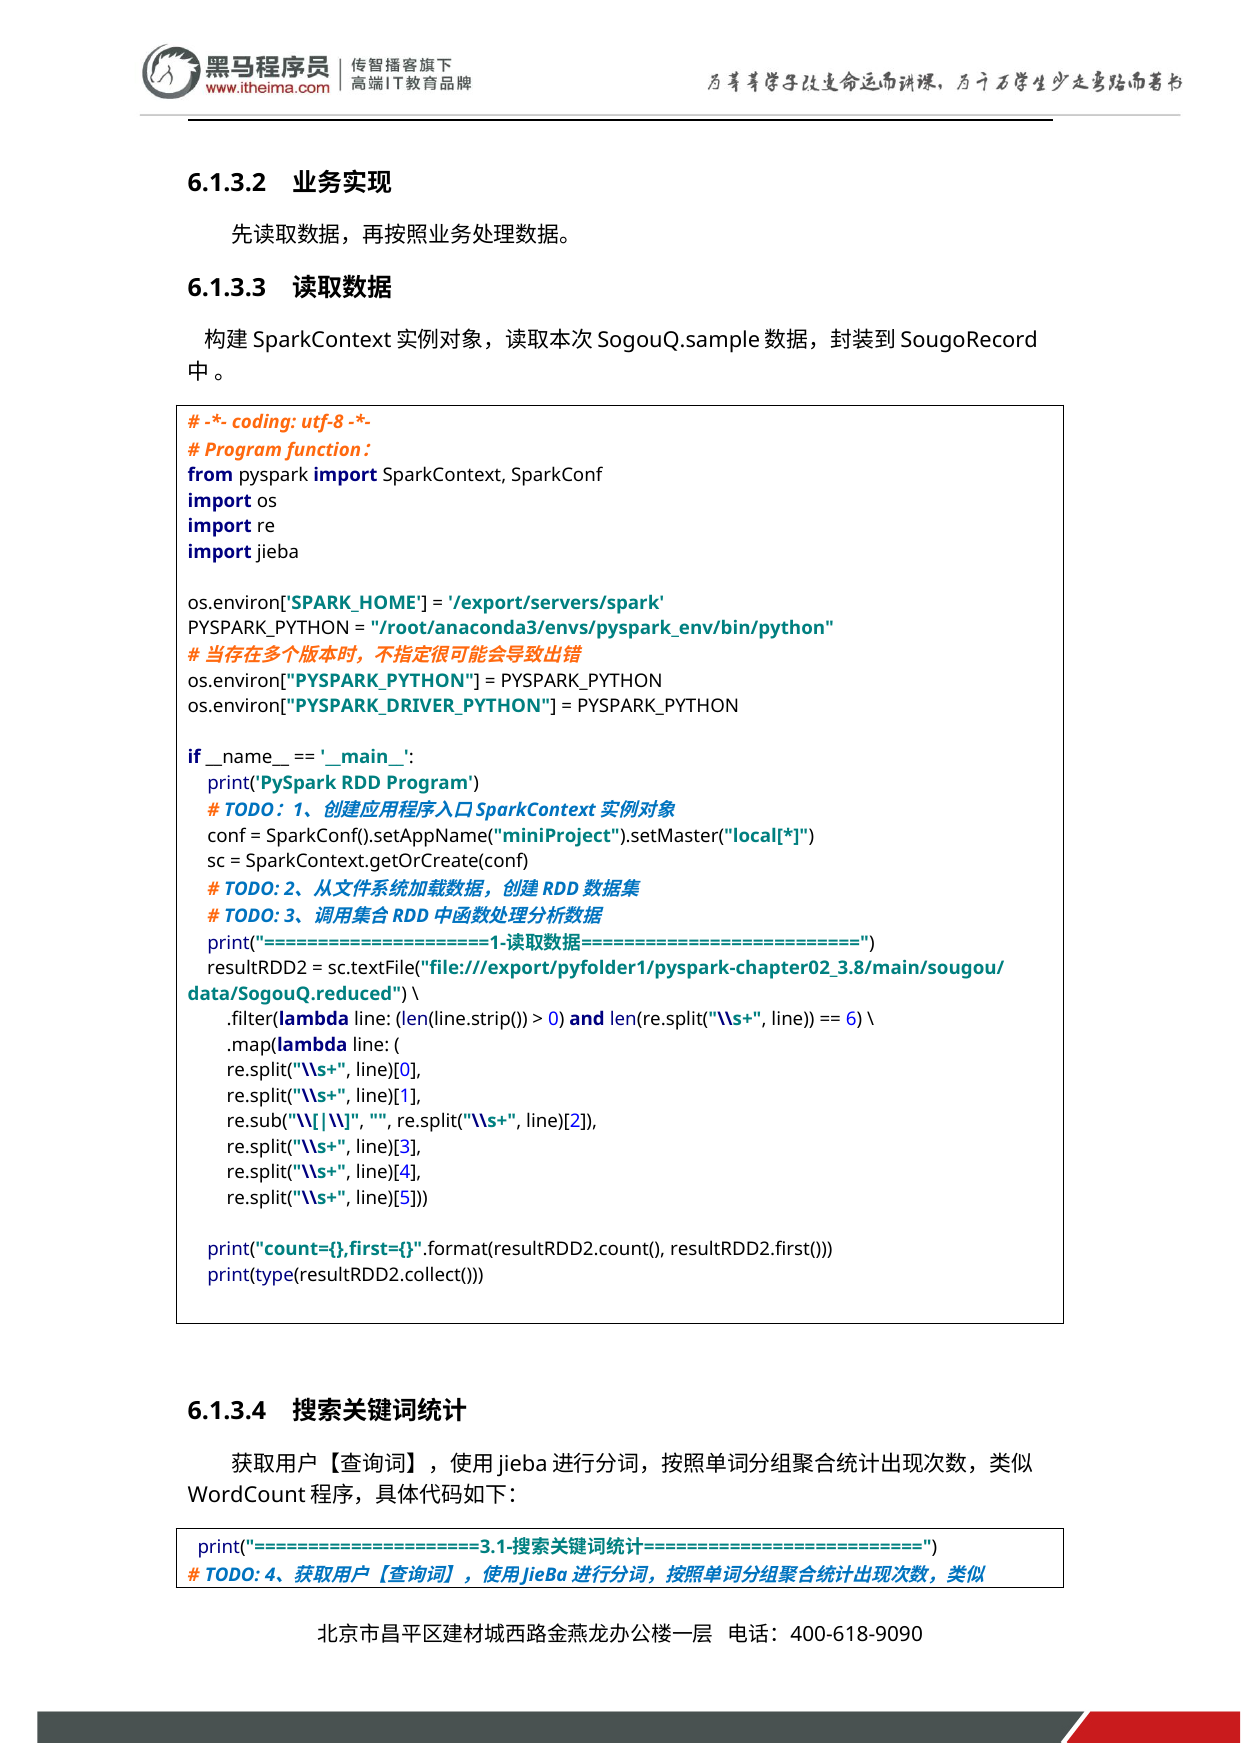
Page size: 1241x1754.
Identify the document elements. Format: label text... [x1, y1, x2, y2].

subtitle 读取数据 [187, 267, 1053, 304]
subtitle 业务实现 [187, 162, 1053, 198]
text 获取用户【查询词】，使用jieba进行分词，按照单词分组聚合统计出现次数，类似WordCount程序，具体代码如下： [187, 1446, 1053, 1509]
table_header # -*- coding: utf-8 -*- # Program function： from pyspark import SparkContext, SparkConf import os import re import jieba os.environ['SPARK_HOME'] = '/export/servers/spark' PYSPARK_PYTHON = "/root/anaconda3/envs/pyspark_env/bin/python" # 当存在多个版本时，不指定很可能会导致出错 os.environ["PYSPARK_PYTHON"] = PYSPARK_PYTHON os.environ["PYSPARK_DRIVER_PYTHON"] = PYSPARK_PYTHON if __name__ == '__main__': print('PySpark RDD Program') # TODO：1、创建应用程序入口SparkContext实例对象 conf = SparkConf().setAppName("miniProject").setMaster("local[*]") sc = SparkContext.getOrCreate(conf) # TODO: 2、从文件系统加载数据，创建RDD数据集 # TODO: 3、调用集合RDD中函数处理分析数据 print("=====================1-读取数据==========================") resultRDD2 = sc.textFile("file:///export/pyfolder1/pyspark-chapter02_3.8/main/sougou/data/SogouQ.reduced") \ .filter(lambda line: (len(line.strip()) > 0) and len(re.split("\\s+", line)) == 6) \ .map(lambda line: ( re.split("\\s+", line)[0], re.split("\\s+", line)[1], re.sub("\\[|\\]", "", re.split("\\s+", line)[2]), re.split("\\s+", line)[3], re.split("\\s+", line)[4], re.split("\\s+", line)[5])) print("count={},first={}".format(resultRDD2.count(), resultRDD2.first())) print(type(resultRDD2.collect())) [177, 406, 1063, 1322]
picture [37, 1652, 1241, 1743]
picture [37, 0, 1241, 123]
text 构建SparkContext实例对象，读取本次SogouQ.sample数据，封装到SougoRecord中 。 [187, 322, 1053, 386]
text 先读取数据，再按照业务处理数据。 [187, 217, 1053, 249]
subtitle 搜索关键词统计 [187, 1391, 1053, 1427]
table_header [177, 1529, 1063, 1587]
